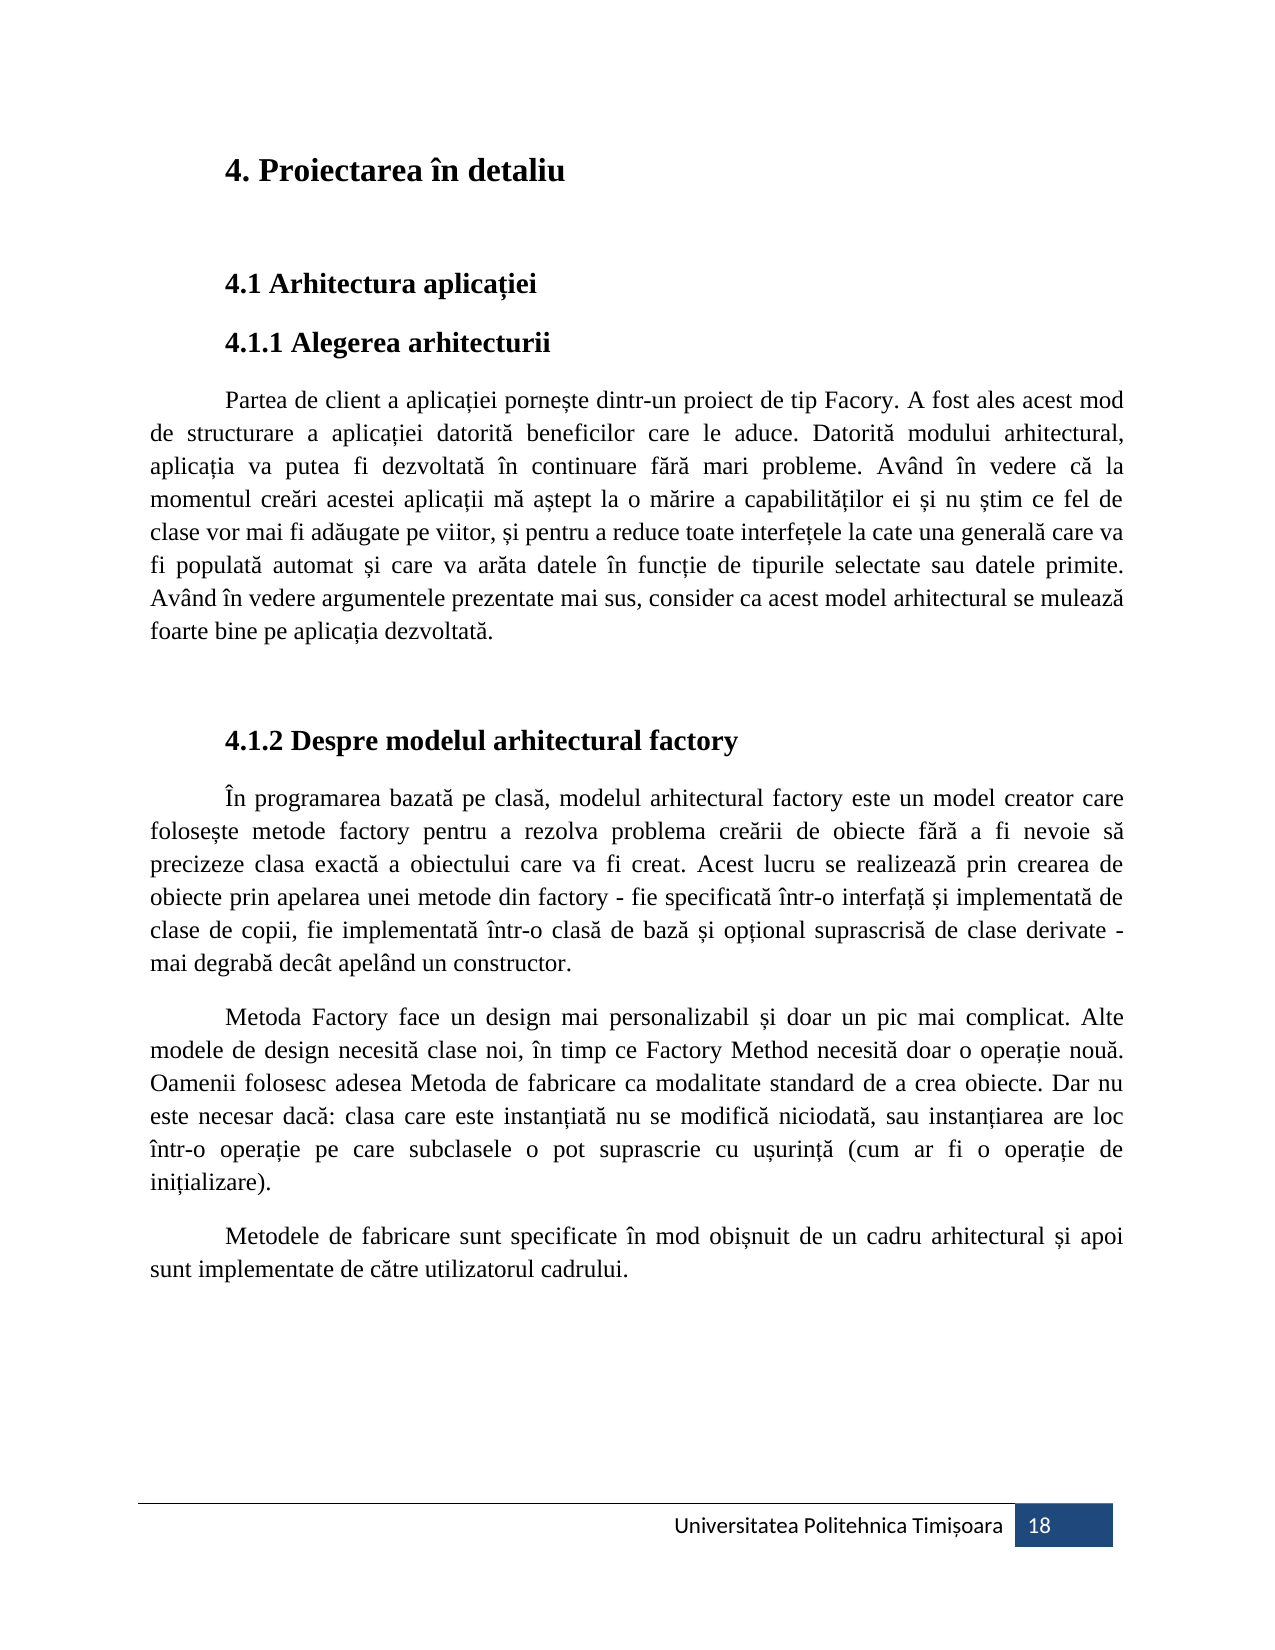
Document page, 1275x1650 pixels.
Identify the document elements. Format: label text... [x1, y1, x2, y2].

text 4.1.1 Alegerea arhitecturii [150, 325, 1125, 359]
text În programarea bazată pe clasă, modelul arhitectural factory este un model creator care folosește metode factory pentru a rezolva problema creării de obiecte fără a fi nevoie să precizeze clasa exactă a obiectului care va fi creat. Acest lucru se realizează prin crearea de obiecte prin apelarea unei metode din factory - fie specificată într-o interfață și implementată de clase de copii, fie implementată într-o clasă de bază și opțional suprascrisă de clase derivate - mai degrabă decât apelând un constructor. [150, 783, 1125, 977]
text Metodele de fabricare sunt specificate în mod obișnuit de un cadru arhitectural și apoi sunt implementate de către utilizatorul cadrului. [150, 1221, 1125, 1283]
text Metoda Factory face un design mai personalizabil și doar un pic mai complicat. Alte modele de design necesită clase noi, în timp ce Factory Method necesită doar o operație nouă. Oamenii folosesc adesea Metoda de fabricare ca modalitate standard de a crea obiecte. Dar nu este necesar dacă: clasa care este instanțiată nu se modifică niciodată, sau instanțiarea are loc într-o operație pe care subclasele o pot suprascrie cu ușurință (cum ar fi o operație de inițializare). [150, 1002, 1125, 1196]
text Partea de client a aplicației pornește dintr-un proiect de tip Facory. A fost ales acest mod de structurare a aplicației datorită beneficilor care le aduce. Datorită modului arhitectural, aplicația va putea fi dezvoltată în continuare fără mari probleme. Având în vedere că la momentul creări acestei aplicații mă aștept la o mărire a capabilităților ei și nu știm ce fel de clase vor mai fi adăugate pe viitor, și pentru a reduce toate interfețele la cate una generală care va fi populată automat și care va arăta datele în funcție de tipurile selectate sau datele primite. Având în vedere argumentele prezentate mai sus, consider ca acest model arhitectural se mulează foarte bine pe aplicația dezvoltată. [150, 385, 1125, 644]
text 4. Proiectarea în detaliu [150, 150, 1125, 188]
text 4.1 Arhitectura aplicației [150, 266, 1125, 299]
text 4.1.2 Despre modelul arhitectural factory [150, 723, 1125, 757]
